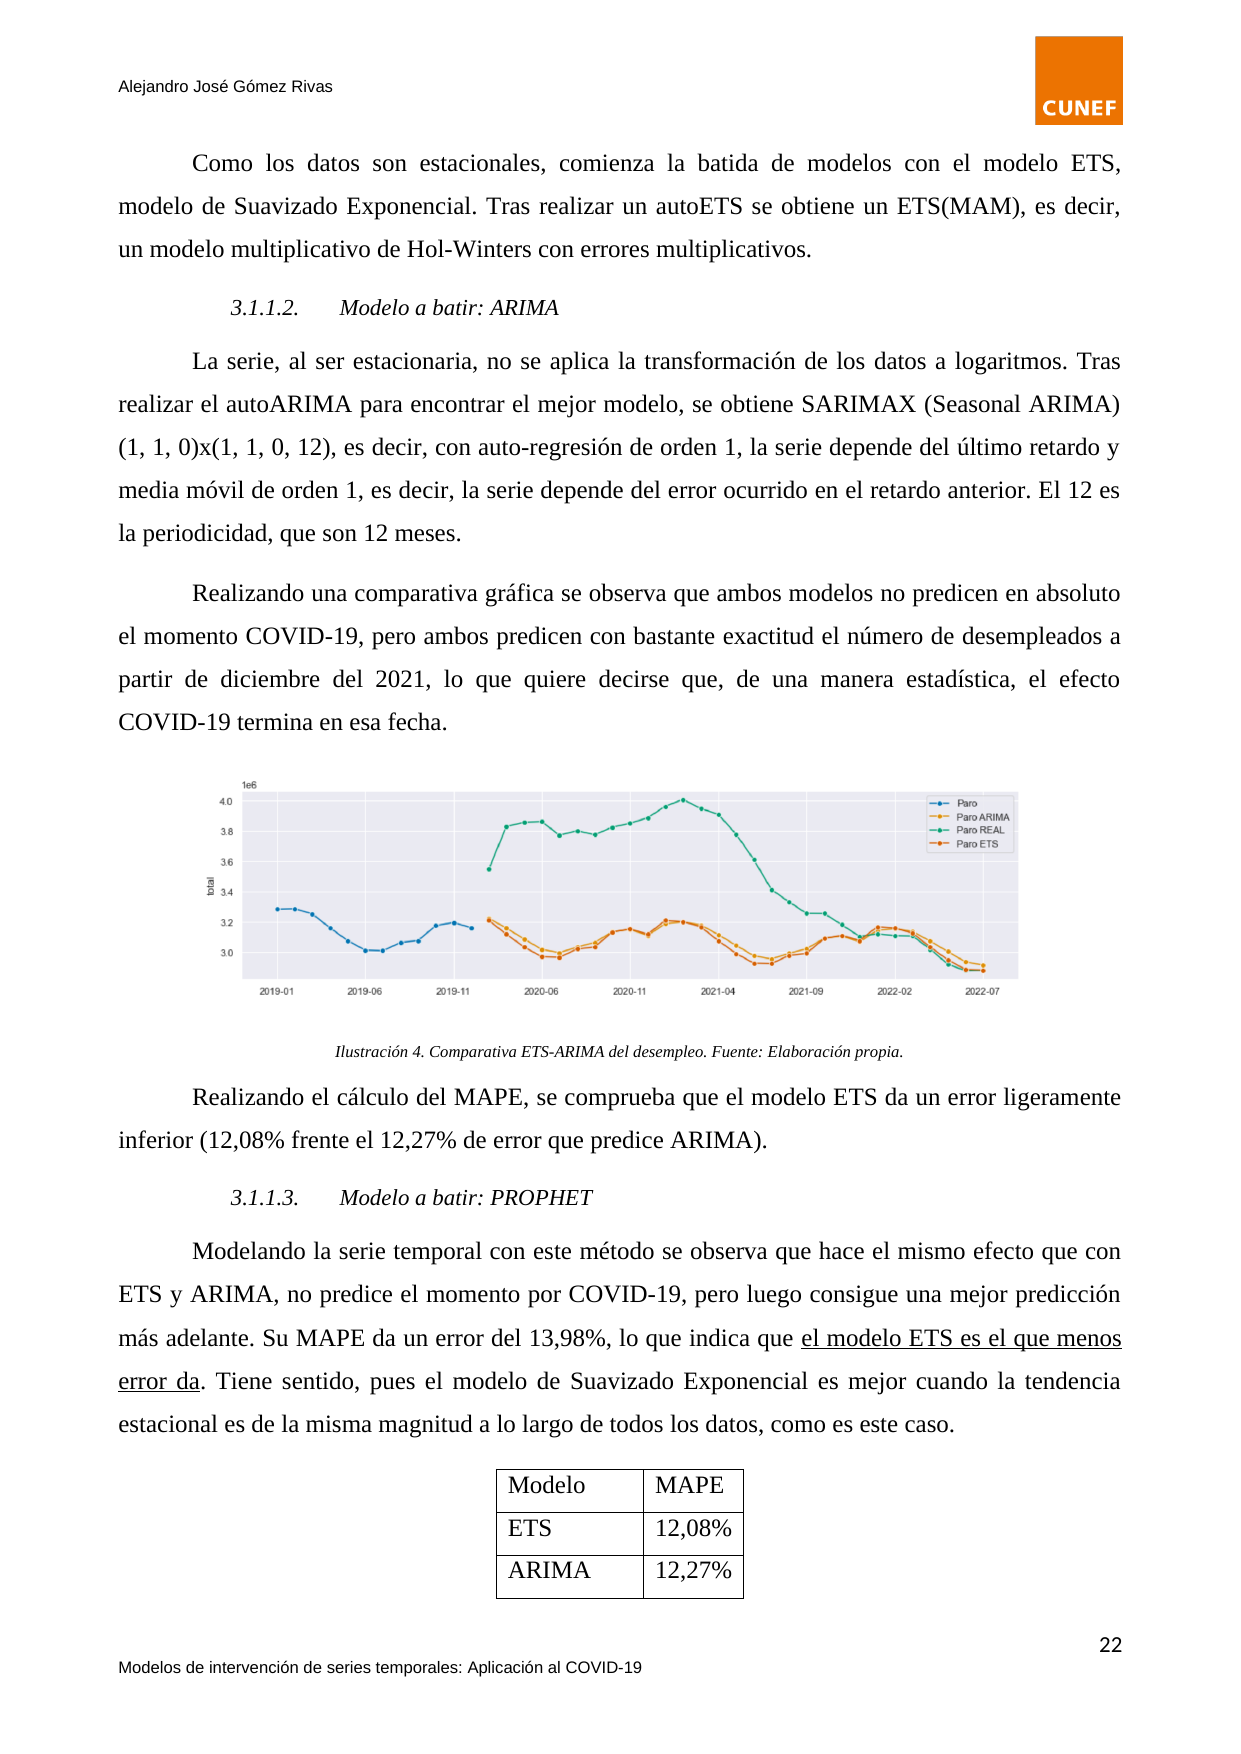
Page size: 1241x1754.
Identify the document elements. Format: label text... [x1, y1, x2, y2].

text Ilustración 4. Comparativa ETS-ARIMA del desempleo. Fuente: Elaboración propia. [118, 1042, 1122, 1061]
list Modelo a batir: ARIMA [231, 294, 1122, 320]
text La serie, al ser estacionaria, no se aplica la transformación de los datos a logaritmos. Tras realizar el autoARIMA para encontrar el mejor modelo, se obtiene SARIMAX (Seasonal ARIMA) (1, 1, 0)x(1, 1, 0, 12), es decir, con auto-regresión de orden 1, la serie depende del último retardo y media móvil de orden 1, es decir, la serie depende del error ocurrido en el retardo anterior. El 12 es la periodicidad, que son 12 meses. [118, 346, 1122, 547]
text Modelando la serie temporal con este método se observa que hace el mismo efecto que con ETS y ARIMA, no predice el momento por COVID-19, pero luego consigue una mejor predicción más adelante. Su MAPE da un error del 13,98%, lo que indica que el modelo ETS es el que menos error da. Tiene sentido, pues el modelo de Suavizado Exponencial es mejor cuando la tendencia estacional es de la misma magnitud a lo largo de todos los datos, como es este caso. [118, 1236, 1122, 1438]
text Como los datos son estacionales, comienza la batida de modelos con el modelo ETS, modelo de Suavizado Exponencial. Tras realizar un autoETS se obtiene un ETS(MAM), es decir, un modelo multiplicativo de Hol-Winters con errores multiplicativos. [118, 148, 1122, 263]
text Realizando una comparativa gráfica se observa que ambos modelos no predicen en absoluto el momento COVID-19, pero ambos predicen con bastante exactitud el número de desempleados a partir de diciembre del 2021, lo que quiere decirse que, de una manera estadística, el efecto COVID-19 termina en esa fecha. [118, 578, 1122, 736]
list Modelo a batir: PROPHET [231, 1184, 1122, 1211]
picture [194, 767, 1046, 1011]
table_header Modelo [497, 1470, 643, 1512]
table_cell 12,27% [644, 1556, 743, 1597]
table_cell ETS [497, 1513, 643, 1554]
table_header MAPE [644, 1470, 743, 1512]
table_cell ARIMA [497, 1556, 643, 1597]
picture [1026, 31, 1130, 129]
text Realizando el cálculo del MAPE, se comprueba que el modelo ETS da un error ligeramente inferior (12,08% frente el 12,27% de error que predice ARIMA). [118, 1082, 1122, 1153]
table_cell 12,08% [644, 1513, 743, 1554]
